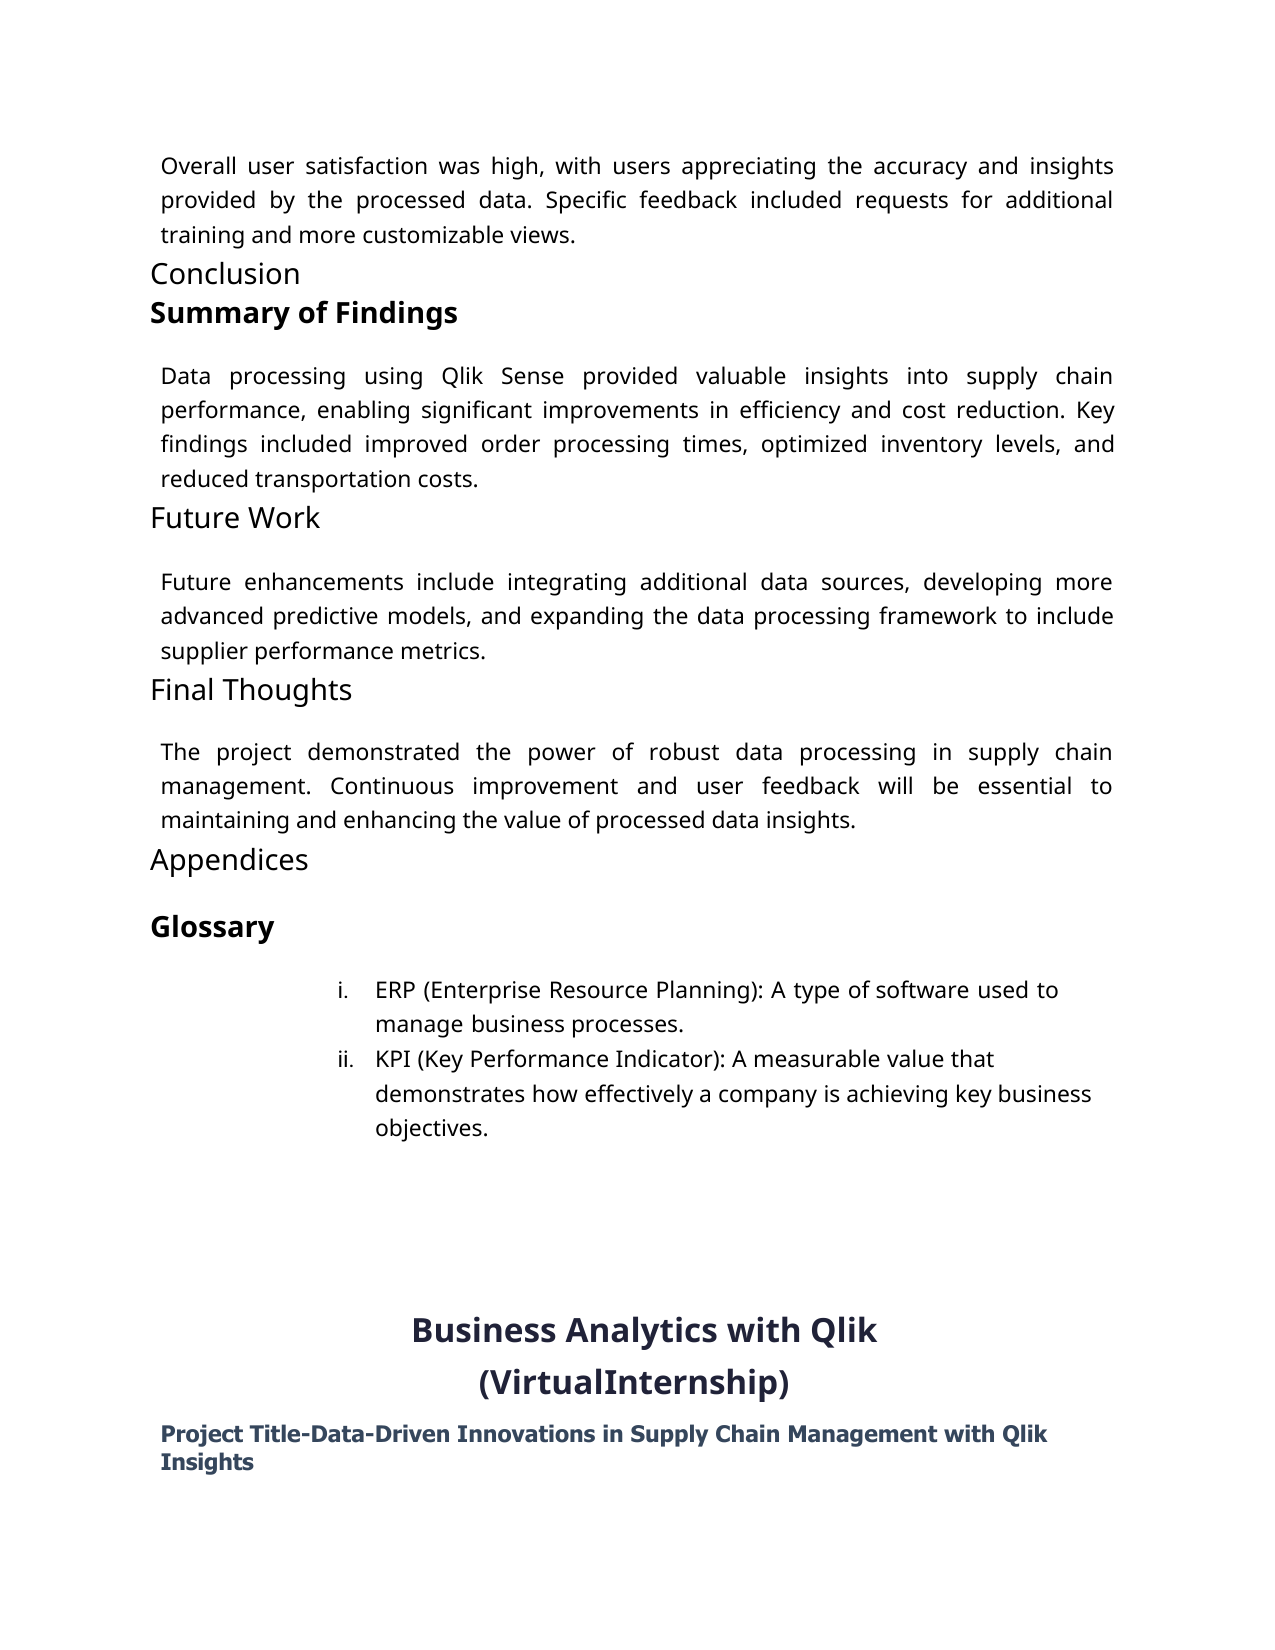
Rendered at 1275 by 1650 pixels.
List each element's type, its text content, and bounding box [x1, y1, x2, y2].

text The project demonstrated the power of robust data processing in supply chain management. Continuous improvement and user feedback will be essential to maintaining and enhancing the value of processed data insights. [160, 736, 1114, 836]
text Final Thoughts [150, 669, 1125, 709]
text Summary of Findings [150, 293, 1125, 332]
text Appendices [150, 839, 1125, 878]
text Glossary [150, 906, 1125, 946]
text Data processing using Qlik Sense provided valuable insights into supply chain performance, enabling significant improvements in efficiency and cost reduction. Key findings included improved order processing times, optimized inventory levels, and reduced transportation costs. [160, 359, 1115, 494]
text Conclusion [150, 253, 1125, 293]
text Future enhancements include integrating additional data sources, developing more advanced predictive models, and expanding the data processing framework to include supplier performance metrics. [160, 566, 1114, 666]
text Future Work [150, 497, 1125, 537]
text Business Analytics with Qlik [298, 1307, 1125, 1353]
text (VirtualInternship) [150, 1359, 1125, 1404]
text Project Title-Data-Driven Innovations in Supply Chain Management with Qlik Insights [160, 1420, 1125, 1475]
list ERP (Enterprise Resource Planning): A type of software used to manage business processes. [337, 974, 1114, 1040]
list KPI (Key Performance Indicator): A measurable value that demonstrates how effectively a company is achieving key business objectives. [337, 1043, 1114, 1143]
text Overall user satisfaction was high, with users appreciating the accuracy and insights provided by the processed data. Specific feedback included requests for additional training and more customizable views. [160, 150, 1115, 250]
